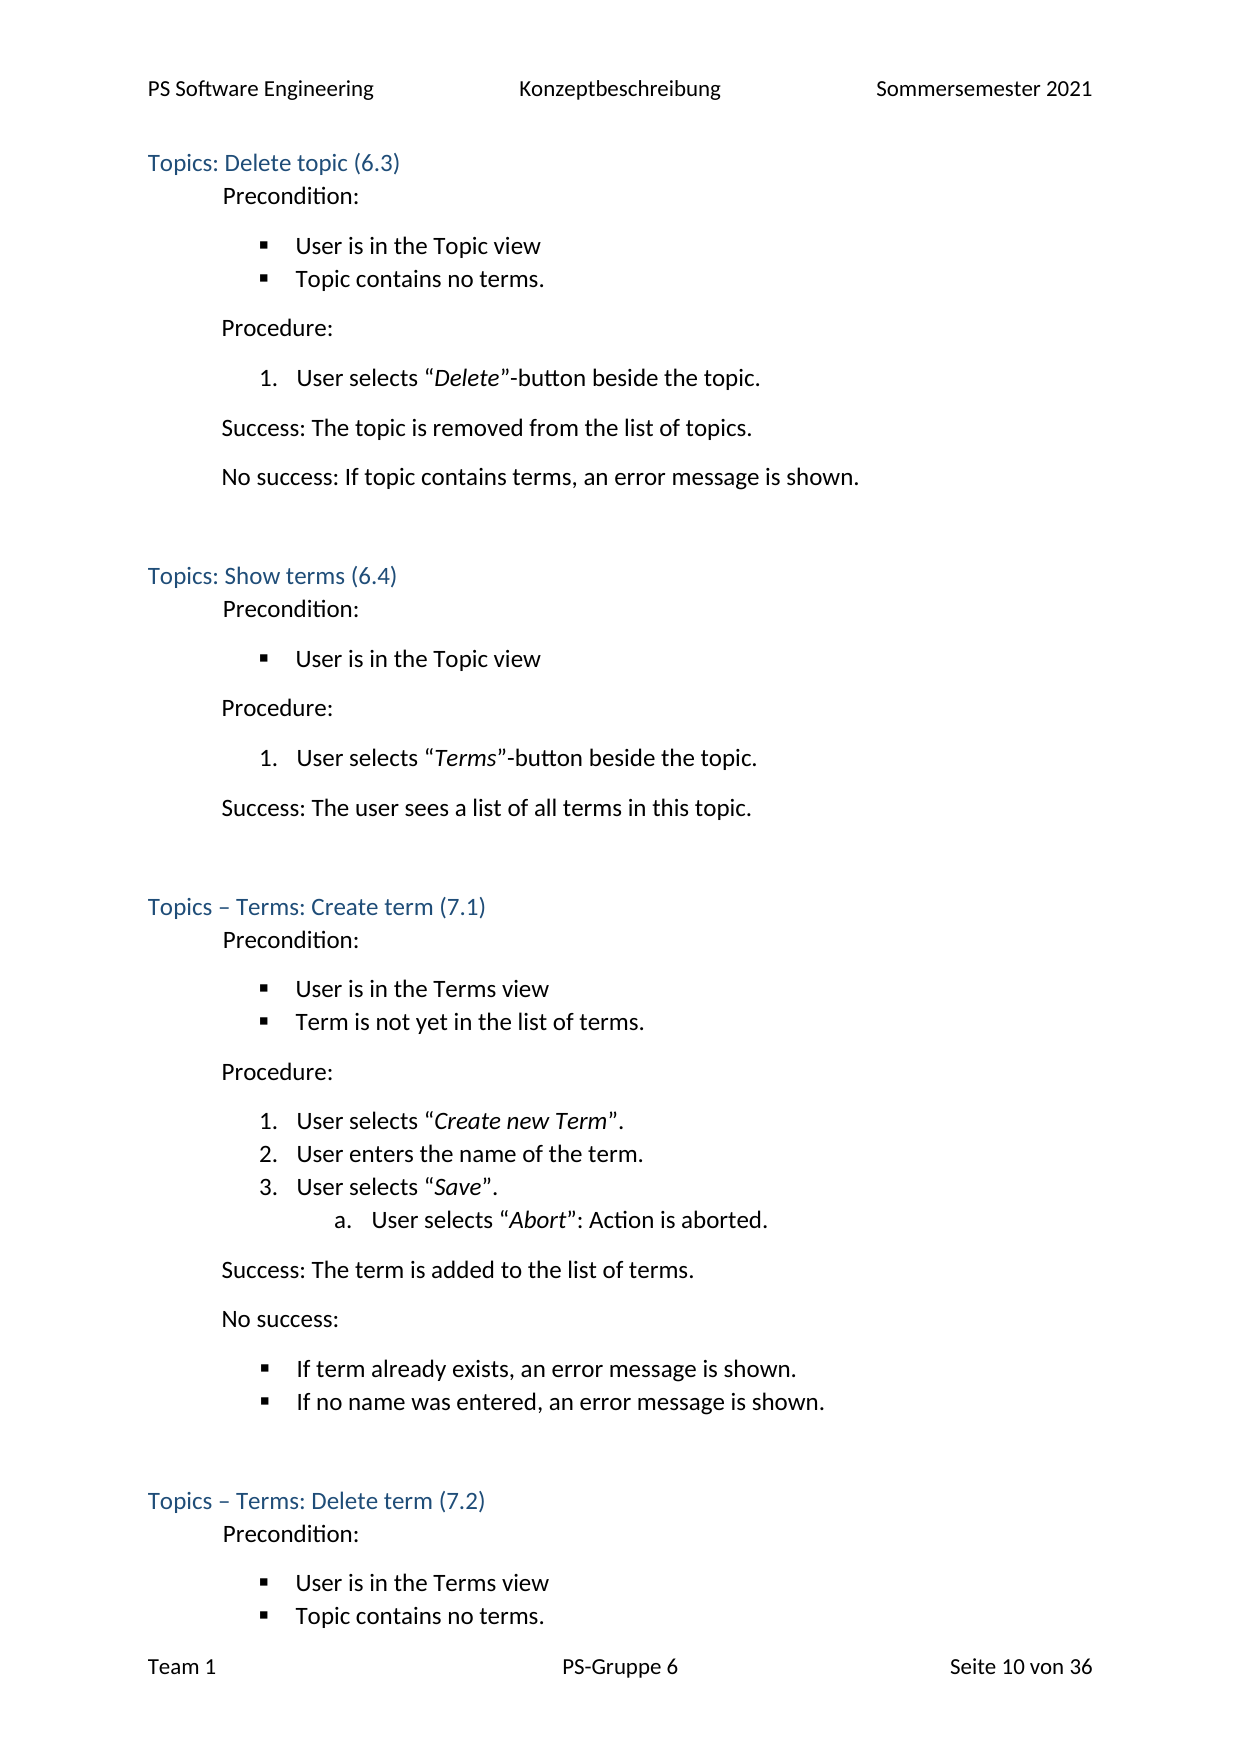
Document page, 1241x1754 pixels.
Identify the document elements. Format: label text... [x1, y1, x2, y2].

subtitle Topics: Delete topic (6.3) [148, 148, 1093, 178]
list User is in the Topic view [258, 230, 1093, 261]
text No success: If topic contains terms, an error message is shown. [148, 461, 1093, 492]
list User selects “Terms”-button beside the topic. [259, 742, 1093, 773]
list User enters the name of the term. [259, 1138, 1093, 1169]
subtitle Topics – Terms: Delete term (7.2) [148, 1485, 1093, 1516]
list User is in the Terms view [258, 1568, 1093, 1598]
list User selects “Save”. [259, 1171, 1093, 1202]
subtitle Topics: Show terms (6.4) [148, 561, 1093, 591]
list If no name was entered, an error message is shown. [259, 1386, 1093, 1416]
text No success: [148, 1303, 1093, 1334]
list Term is not yet in the list of terms. [258, 1006, 1093, 1037]
list User selects “Abort”: Action is aborted. [334, 1204, 1093, 1235]
list If term already exists, an error message is shown. [259, 1353, 1093, 1383]
text Procedure: [221, 693, 1093, 723]
text Success: The topic is removed from the list of topics. [148, 412, 1093, 442]
list User selects “Delete”-button beside the topic. [259, 362, 1093, 393]
text Success: The term is added to the list of terms. [148, 1254, 1093, 1284]
text Procedure: [221, 313, 1093, 343]
list User is in the Terms view [258, 973, 1093, 1004]
text Success: The user sees a list of all terms in this topic. [148, 792, 1093, 822]
text Procedure: [221, 1056, 1093, 1086]
list Topic contains no terms. [258, 1601, 1093, 1631]
text Precondition: [148, 924, 1093, 954]
text Precondition: [148, 181, 1093, 211]
subtitle Topics – Terms: Create term (7.1) [148, 891, 1093, 921]
list User is in the Topic view [258, 643, 1093, 673]
text Precondition: [148, 1518, 1093, 1548]
text Precondition: [148, 593, 1093, 624]
list Topic contains no terms. [258, 263, 1093, 293]
list User selects “Create new Term”. [259, 1106, 1093, 1136]
